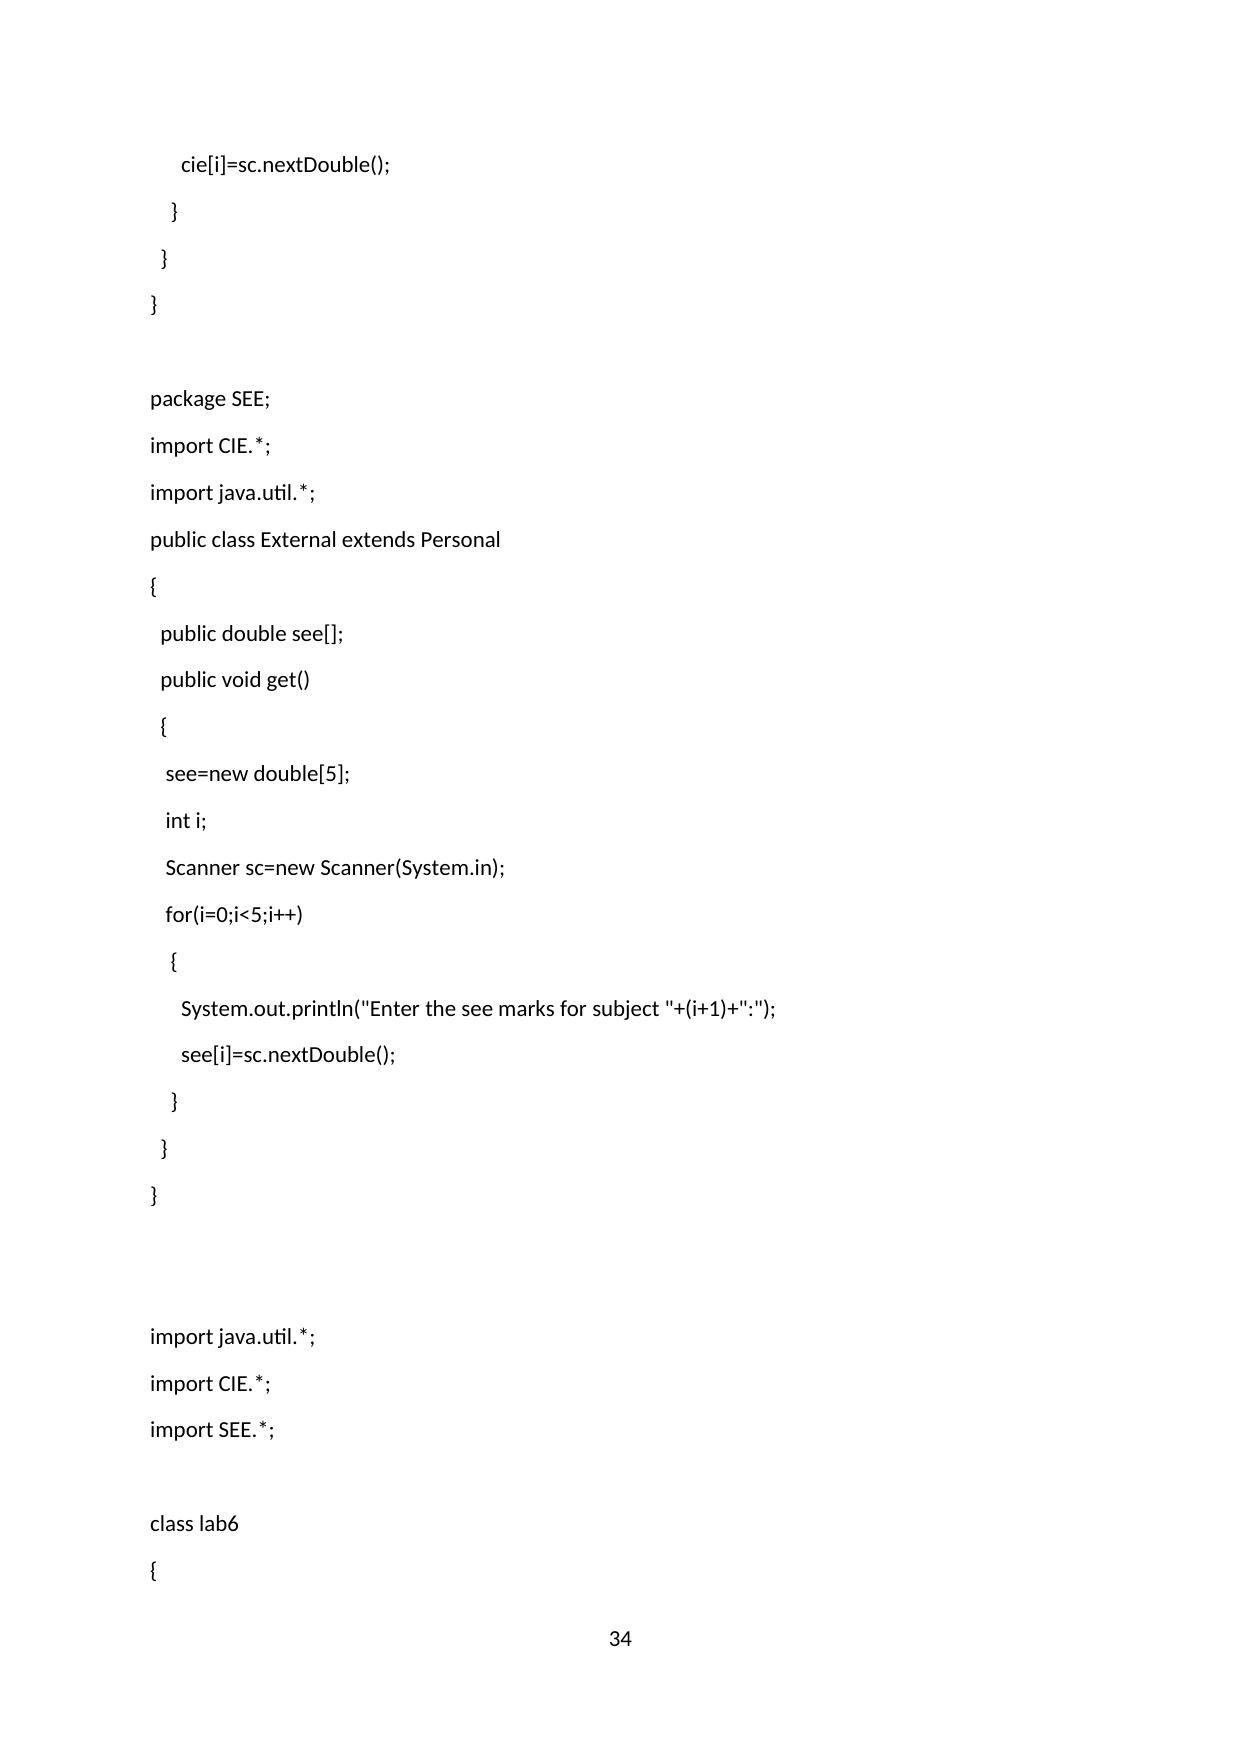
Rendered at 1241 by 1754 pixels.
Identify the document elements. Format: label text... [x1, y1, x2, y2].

text } [150, 244, 1090, 272]
text } [150, 1087, 1090, 1116]
text public void get() [150, 666, 1090, 694]
text System.out.println("Enter the see marks for subject "+(i+1)+":"); [150, 994, 1090, 1022]
text { [150, 572, 1090, 600]
text int i; [150, 806, 1090, 834]
text Scanner sc=new Scanner(System.in); [150, 853, 1090, 881]
text see=new double[5]; [150, 759, 1090, 787]
text } [150, 291, 1090, 319]
text cie[i]=sc.nextDouble(); [150, 150, 1090, 178]
text import CIE.*; [150, 431, 1090, 459]
text } [150, 1181, 1090, 1209]
text public class External extends Personal [150, 525, 1090, 553]
text { [150, 1556, 1090, 1584]
text public double see[]; [150, 619, 1090, 647]
text for(i=0;i<5;i++) [150, 900, 1090, 928]
text } [150, 1134, 1090, 1162]
text } [150, 197, 1090, 225]
text { [150, 947, 1090, 975]
text import java.util.*; [150, 1322, 1090, 1350]
text import SEE.*; [150, 1416, 1090, 1444]
text import java.util.*; [150, 478, 1090, 506]
text package SEE; [150, 384, 1090, 412]
text { [150, 712, 1090, 741]
text class lab6 [150, 1509, 1090, 1537]
text import CIE.*; [150, 1369, 1090, 1397]
text see[i]=sc.nextDouble(); [150, 1041, 1090, 1069]
